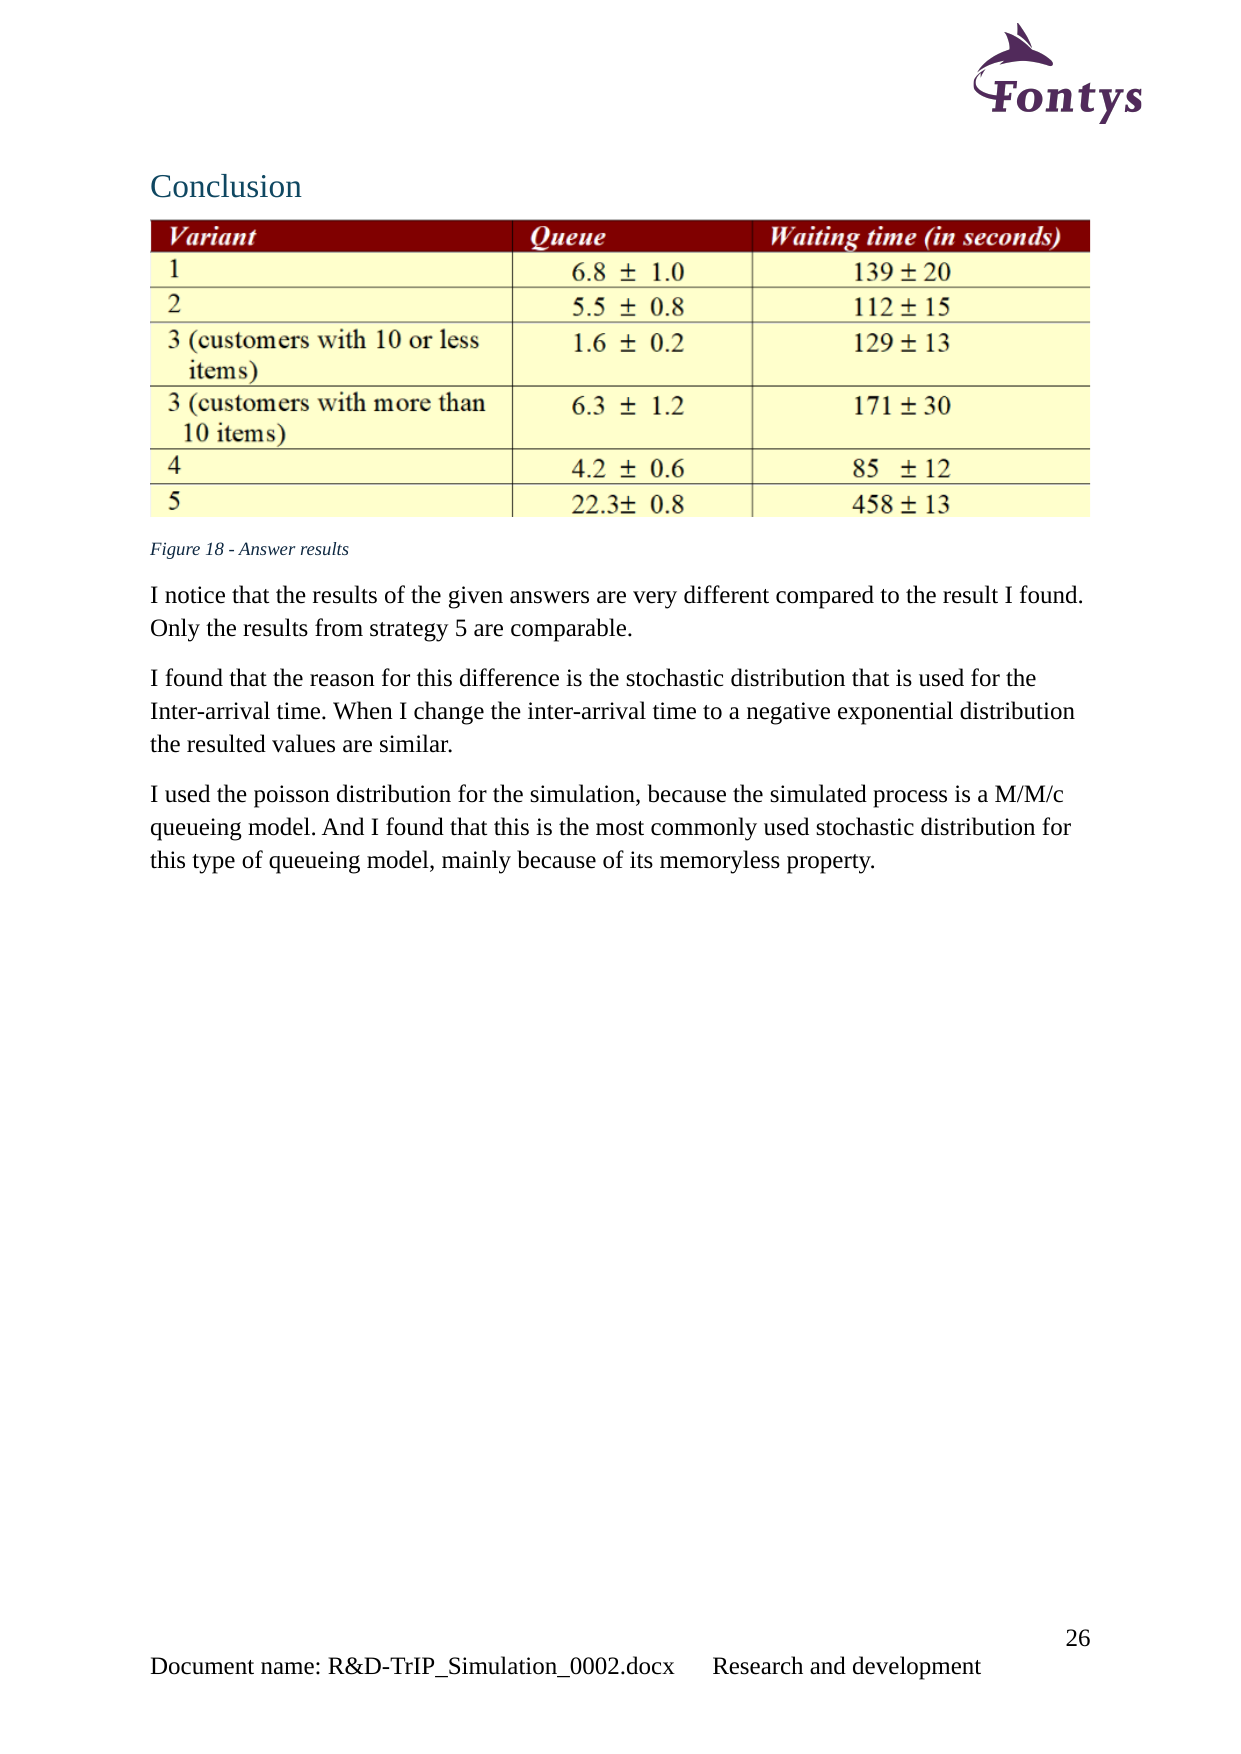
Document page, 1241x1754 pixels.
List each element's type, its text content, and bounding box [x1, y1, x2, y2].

subtitle Conclusion [150, 167, 1090, 205]
text I used the poisson distribution for the simulation, because the simulated process is a M/M/c queueing model. And I found that this is the most commonly used stochastic distribution for this type of queueing model, mainly because of its memoryless property. [150, 779, 1090, 873]
text I found that the reason for this difference is the stochastic distribution that is used for the Inter-arrival time. When I change the inter-arrival time to a negative exponential distribution the resulted values are similar. [150, 663, 1090, 758]
text I notice that the results of the given answers are very different compared to the result I found. Only the results from strategy 5 are comparable. [150, 580, 1090, 642]
picture [973, 23, 1142, 124]
picture [150, 219, 1091, 517]
text Figure 18 - Answer results [150, 538, 1090, 559]
